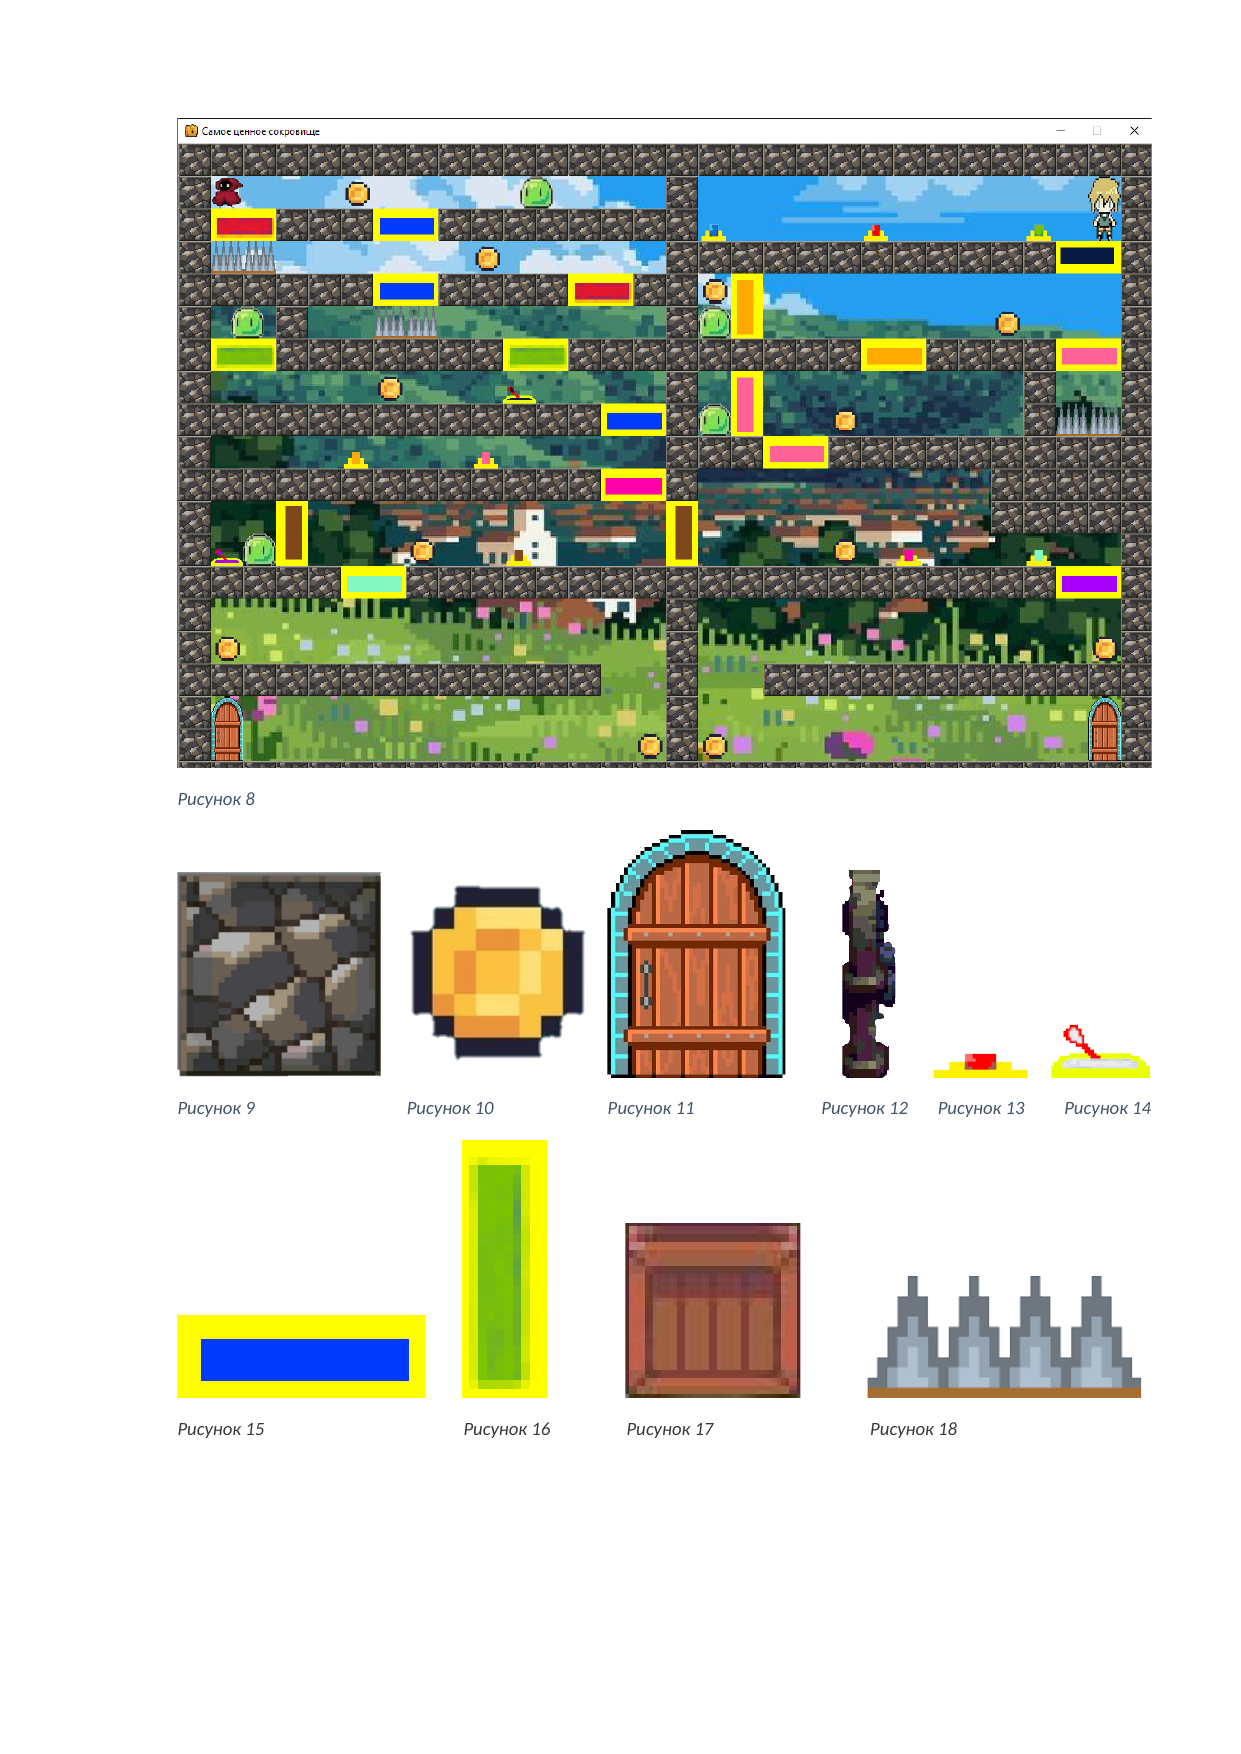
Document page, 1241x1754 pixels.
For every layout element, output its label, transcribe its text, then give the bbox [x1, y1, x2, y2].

picture [177, 1315, 426, 1398]
picture [177, 118, 1152, 768]
picture [177, 830, 786, 1078]
picture [921, 1030, 1047, 1078]
picture [1051, 979, 1150, 1078]
picture [842, 870, 896, 1078]
picture [867, 1276, 1142, 1398]
text Рисунок 15 Рисунок 16 Рисунок 17 Рисунок 18 [177, 1417, 1152, 1440]
picture [625, 1223, 801, 1398]
picture [461, 1140, 548, 1398]
